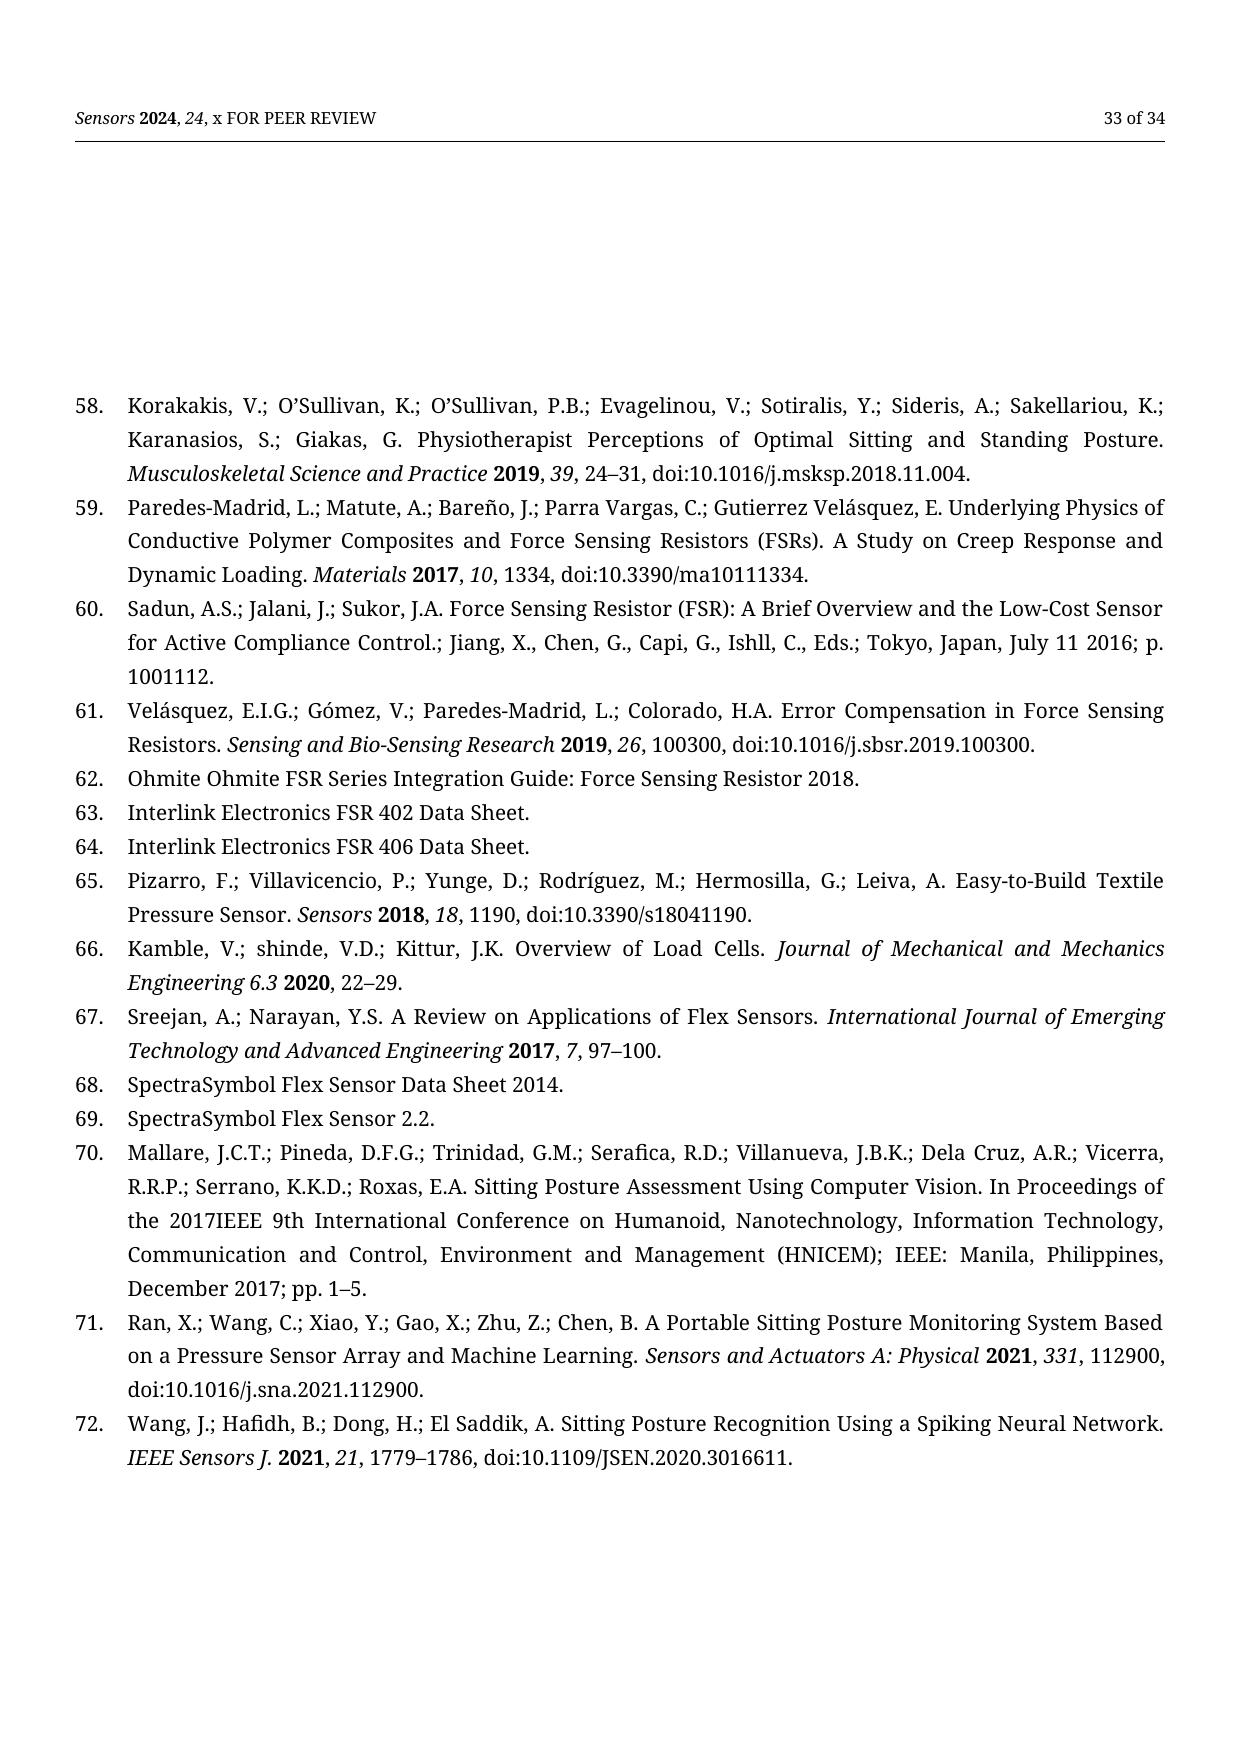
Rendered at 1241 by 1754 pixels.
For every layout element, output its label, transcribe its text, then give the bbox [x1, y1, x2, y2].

text 71. Ran, X.; Wang, C.; Xiao, Y.; Gao, X.; Zhu, Z.; Chen, B. A Portable Sitting Posture Monitoring System Based on a Pressure Sensor Array and Machine Learning. Sensors and Actuators A: Physical 2021, 331, 112900, doi:10.1016/j.sna.2021.112900. [75, 1305, 1165, 1407]
text 65. Pizarro, F.; Villavicencio, P.; Yunge, D.; Rodríguez, M.; Hermosilla, G.; Leiva, A. Easy-to-Build Textile Pressure Sensor. Sensors 2018, 18, 1190, doi:10.3390/s18041190. [75, 863, 1165, 931]
text 62. Ohmite Ohmite FSR Series Integration Guide: Force Sensing Resistor 2018. [75, 762, 1165, 796]
text 59. Paredes-Madrid, L.; Matute, A.; Bareño, J.; Parra Vargas, C.; Gutierrez Velásquez, E. Underlying Physics of Conductive Polymer Composites and Force Sensing Resistors (FSRs). A Study on Creep Response and Dynamic Loading. Materials 2017, 10, 1334, doi:10.3390/ma10111334. [75, 490, 1165, 592]
text 68. SpectraSymbol Flex Sensor Data Sheet 2014. [75, 1067, 1165, 1101]
text 61. Velásquez, E.I.G.; Gómez, V.; Paredes-Madrid, L.; Colorado, H.A. Error Compensation in Force Sensing Resistors. Sensing and Bio-Sensing Research 2019, 26, 100300, doi:10.1016/j.sbsr.2019.100300. [75, 694, 1165, 762]
text 67. Sreejan, A.; Narayan, Y.S. A Review on Applications of Flex Sensors. International Journal of Emerging Technology and Advanced Engineering 2017, 7, 97–100. [75, 999, 1165, 1067]
text 72. Wang, J.; Hafidh, B.; Dong, H.; El Saddik, A. Sitting Posture Recognition Using a Spiking Neural Network. IEEE Sensors J. 2021, 21, 1779–1786, doi:10.1109/JSEN.2020.3016611. [75, 1407, 1165, 1475]
text 60. Sadun, A.S.; Jalani, J.; Sukor, J.A. Force Sensing Resistor (FSR): A Brief Overview and the Low-Cost Sensor for Active Compliance Control.; Jiang, X., Chen, G., Capi, G., Ishll, C., Eds.; Tokyo, Japan, July 11 2016; p. 1001112. [75, 592, 1165, 694]
text 69. SpectraSymbol Flex Sensor 2.2. [75, 1101, 1165, 1135]
text 64. Interlink Electronics FSR 406 Data Sheet. [75, 829, 1165, 863]
text 58. Korakakis, V.; O’Sullivan, K.; O’Sullivan, P.B.; Evagelinou, V.; Sotiralis, Y.; Sideris, A.; Sakellariou, K.; Karanasios, S.; Giakas, G. Physiotherapist Perceptions of Optimal Sitting and Standing Posture. Musculoskeletal Science and Practice 2019, 39, 24–31, doi:10.1016/j.msksp.2018.11.004. [75, 388, 1165, 490]
text 63. Interlink Electronics FSR 402 Data Sheet. [75, 796, 1165, 829]
text 66. Kamble, V.; shinde, V.D.; Kittur, J.K. Overview of Load Cells. Journal of Mechanical and Mechanics Engineering 6.3 2020, 22–29. [75, 931, 1165, 999]
text 70. Mallare, J.C.T.; Pineda, D.F.G.; Trinidad, G.M.; Serafica, R.D.; Villanueva, J.B.K.; Dela Cruz, A.R.; Vicerra, R.R.P.; Serrano, K.K.D.; Roxas, E.A. Sitting Posture Assessment Using Computer Vision. In Proceedings of the 2017IEEE 9th International Conference on Humanoid, Nanotechnology, Information Technology, Communication and Control, Environment and Management (HNICEM); IEEE: Manila, Philippines, December 2017; pp. 1–5. [75, 1135, 1165, 1305]
